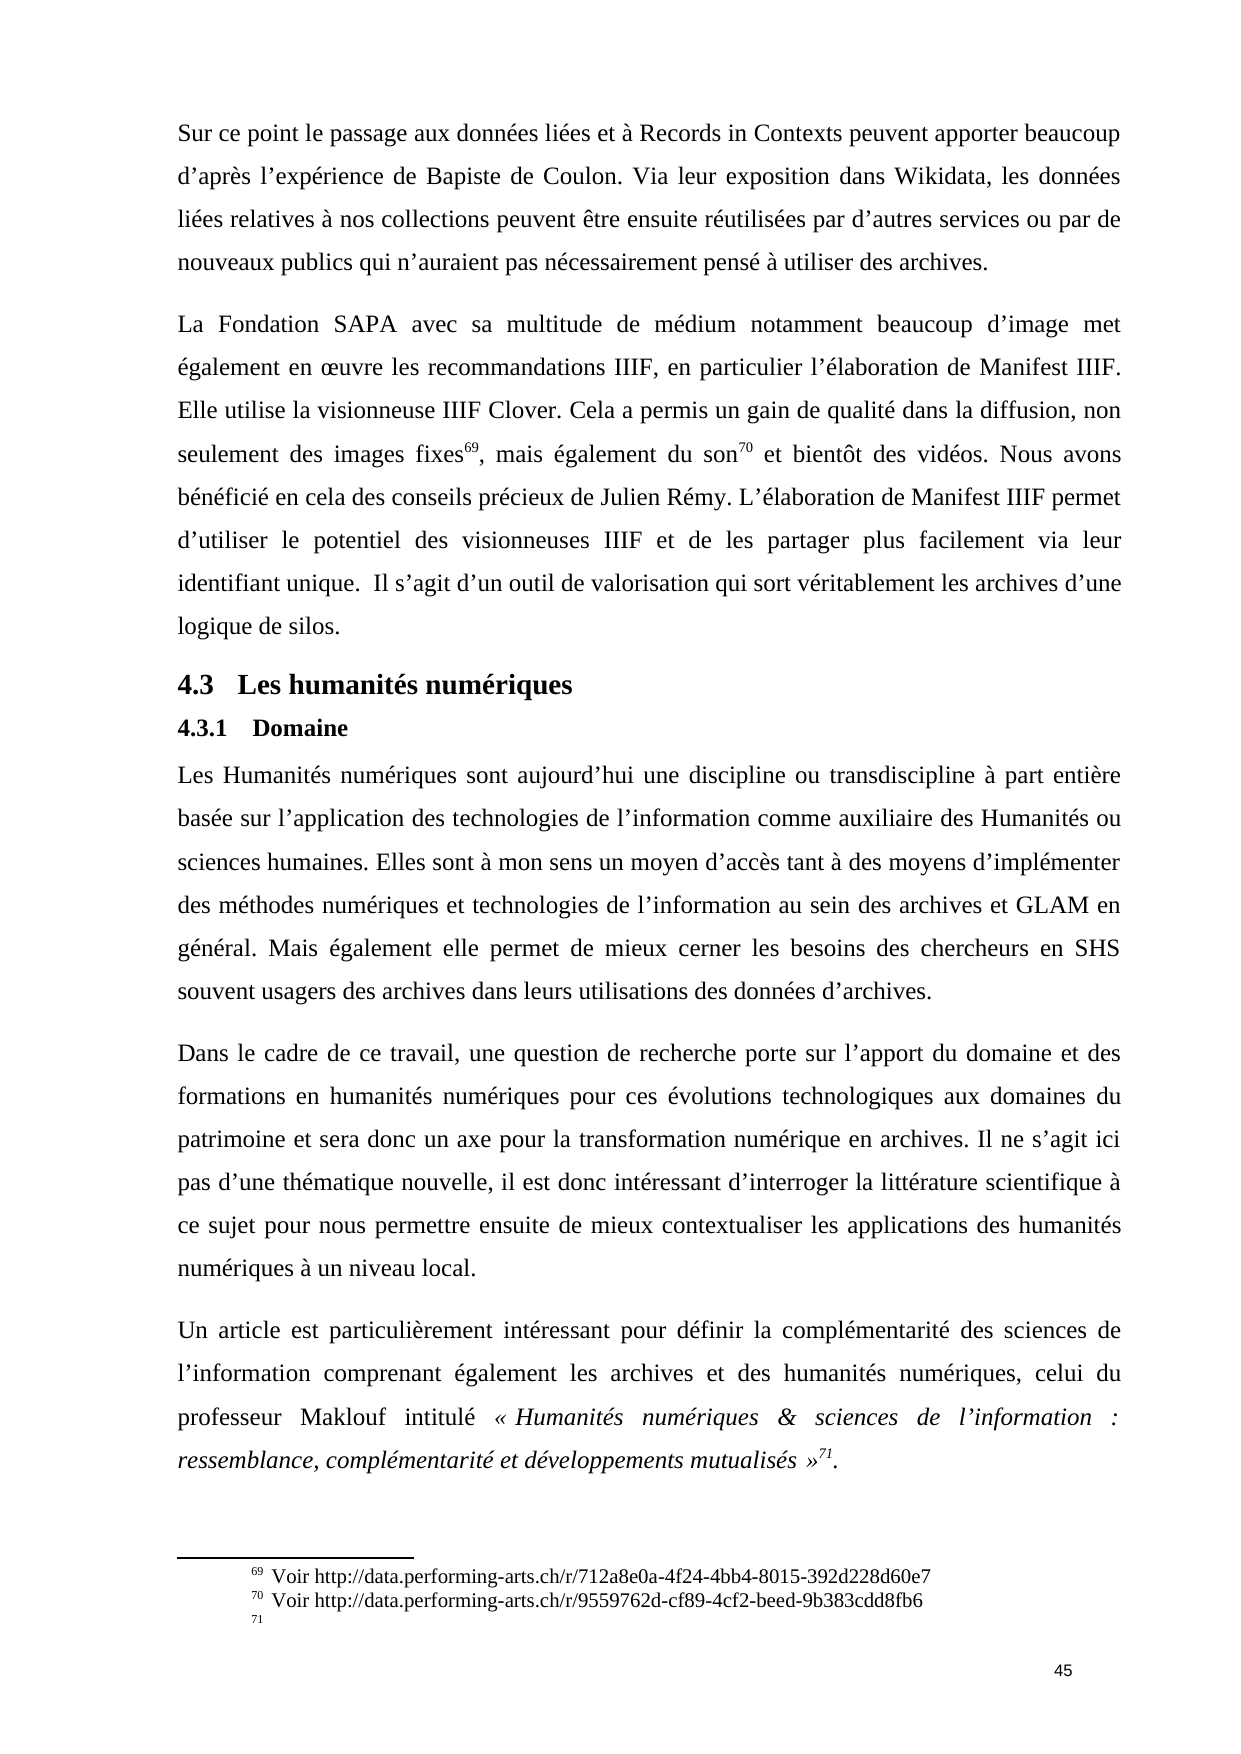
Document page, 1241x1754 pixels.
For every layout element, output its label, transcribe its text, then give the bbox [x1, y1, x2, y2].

subtitle Les humanités numériques [177, 667, 1122, 700]
subtitle Domaine [177, 713, 1122, 742]
text La Fondation SAPA avec sa multitude de médium notamment beaucoup d’image met également en œuvre les recommandations IIIF, en particulier l’élaboration de Manifest IIIF. Elle utilise la visionneuse IIIF Clover. Cela a permis un gain de qualité dans la diffusion, non seulement des images fixes, mais également du son et bientôt des vidéos. Nous avons bénéficié en cela des conseils précieux de Julien Rémy. L’élaboration de Manifest IIIF permet d’utiliser le potentiel des visionneuses IIIF et de les partager plus facilement via leur identifiant unique. Il s’agit d’un outil de valorisation qui sort véritablement les archives d’une logique de silos. [177, 309, 1122, 640]
text Un article est particulièrement intéressant pour définir la complémentarité des sciences de l’information comprenant également les archives et des humanités numériques, celui du professeur Maklouf intitulé « Humanités numériques & sciences de l’information : ressemblance, complémentarité et développements mutualisés ». [177, 1315, 1122, 1473]
text Dans le cadre de ce travail, une question de recherche porte sur l’apport du domaine et des formations en humanités numériques pour ces évolutions technologiques aux domaines du patrimoine et sera donc un axe pour la transformation numérique en archives. Il ne s’agit ici pas d’une thématique nouvelle, il est donc intéressant d’interroger la littérature scientifique à ce sujet pour nous permettre ensuite de mieux contextualiser les applications des humanités numériques à un niveau local. [177, 1038, 1122, 1282]
text Les Humanités numériques sont aujourd’hui une discipline ou transdiscipline à part entière basée sur l’application des technologies de l’information comme auxiliaire des Humanités ou sciences humaines. Elles sont à mon sens un moyen d’accès tant à des moyens d’implémenter des méthodes numériques et technologies de l’information au sein des archives et GLAM en général. Mais également elle permet de mieux cerner les besoins des chercheurs en SHS souvent usagers des archives dans leurs utilisations des données d’archives. [177, 760, 1122, 1005]
text Sur ce point le passage aux données liées et à Records in Contexts peuvent apporter beaucoup d’après l’expérience de Bapiste de Coulon. Via leur exposition dans Wikidata, les données liées relatives à nos collections peuvent être ensuite réutilisées par d’autres services ou par de nouveaux publics qui n’auraient pas nécessairement pensé à utiliser des archives. [177, 118, 1122, 276]
